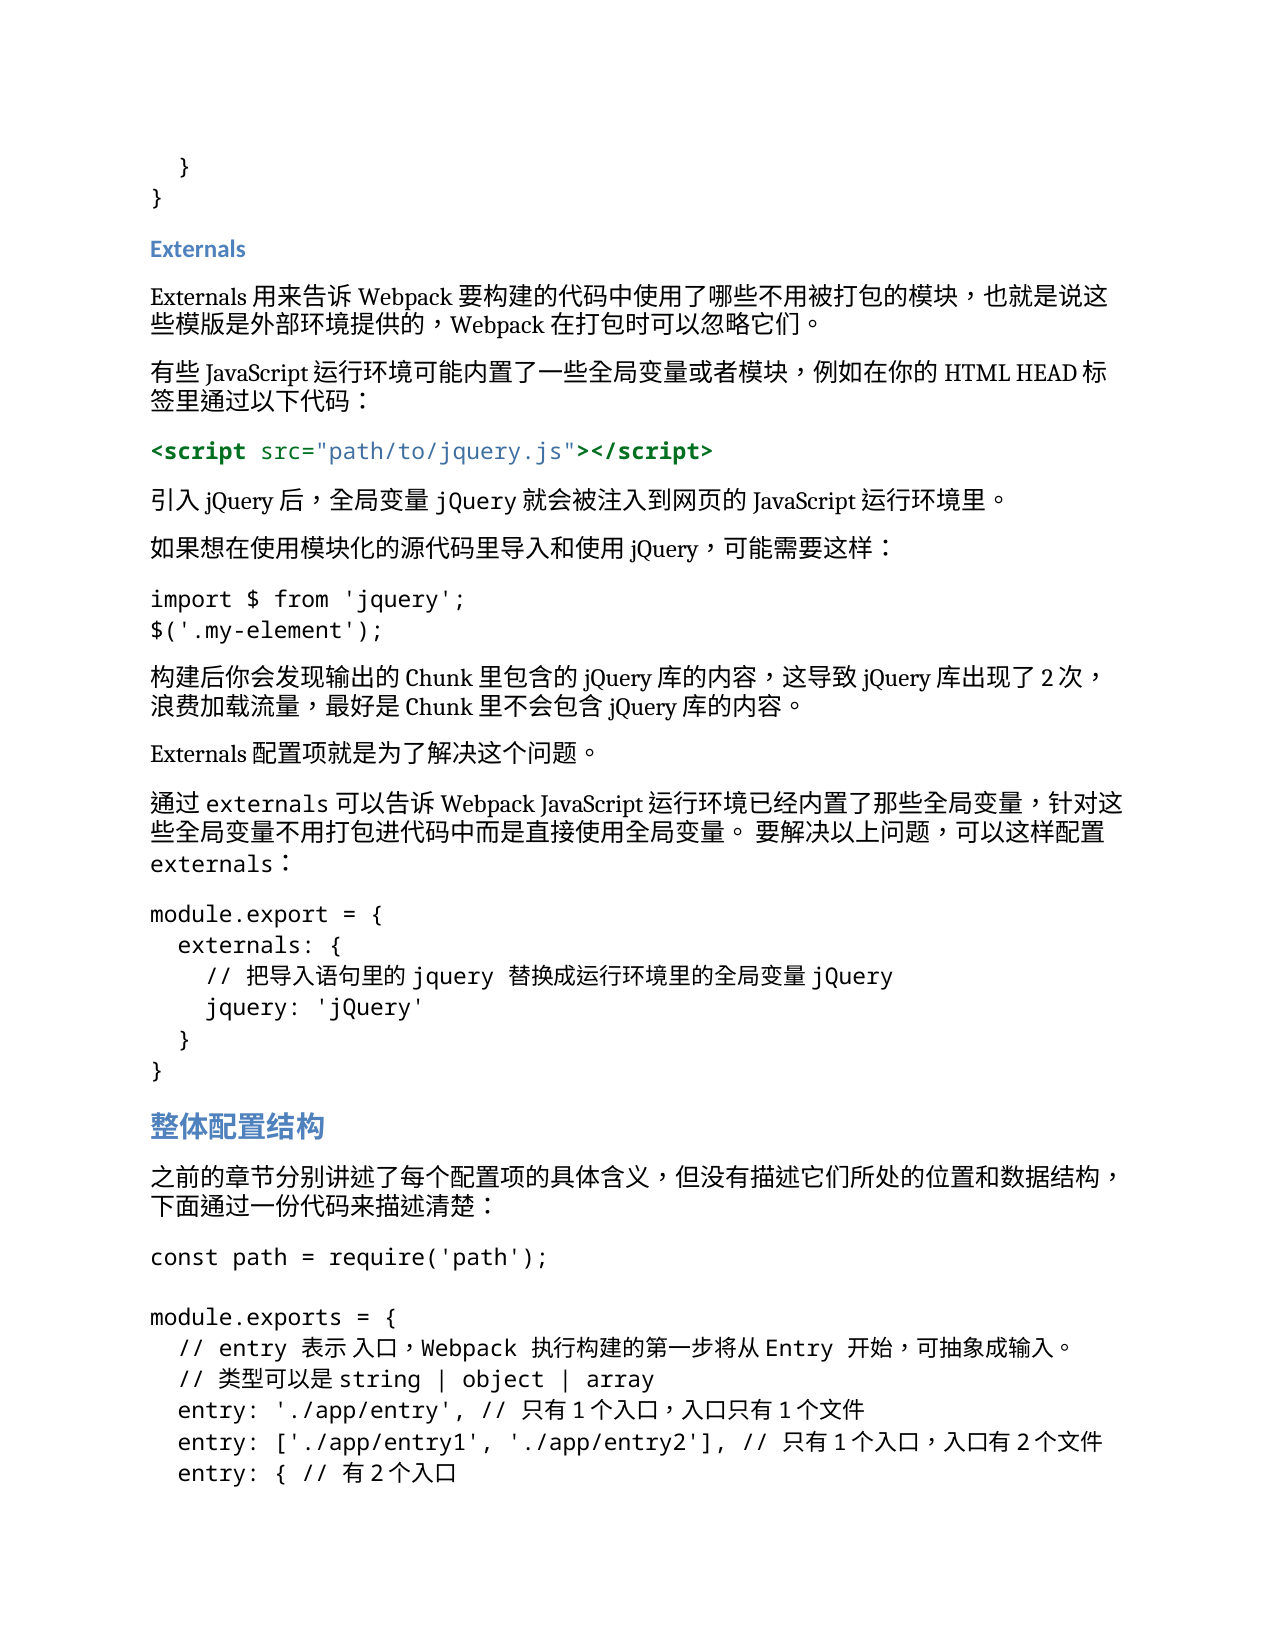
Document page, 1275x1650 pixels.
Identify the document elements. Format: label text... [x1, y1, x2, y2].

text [150, 1241, 1125, 1488]
text Externals 配置项就是为了解决这个问题。 [150, 740, 1125, 769]
subtitle Externals [150, 233, 1125, 264]
text 有些 JavaScript 运行环境可能内置了一些全局变量或者模块，例如在你的 HTML HEAD 标签里通过以下代码： [150, 359, 1125, 416]
text Externals 用来告诉 Webpack 要构建的代码中使用了哪些不用被打包的模块，也就是说这些模版是外部环境提供的，Webpack 在打包时可以忽略它们。 [150, 283, 1125, 340]
text import $ from 'jquery'; $('.my-element'); [150, 583, 1125, 645]
text 构建后你会发现输出的 Chunk 里包含的 jQuery 库的内容，这导致 jQuery 库出现了2次，浪费加载流量，最好是 Chunk 里不会包含 jQuery 库的内容。 [150, 664, 1125, 721]
subtitle 整体配置结构 [150, 1106, 1125, 1146]
text module.export = { externals: { // 把导入语句里的 jquery 替换成运行环境里的全局变量 jQuery jquery: 'jQuery' } } [150, 898, 1125, 1085]
text 通过 externals 可以告诉 Webpack JavaScript 运行环境已经内置了那些全局变量，针对这些全局变量不用打包进代码中而是直接使用全局变量。 要解决以上问题，可以这样配置 externals： [150, 788, 1125, 879]
text <script src="path/to/jquery.js"></script> [150, 435, 1125, 466]
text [150, 150, 1125, 212]
text 引入 jQuery 后，全局变量 jQuery 就会被注入到网页的 JavaScript 运行环境里。 [150, 485, 1125, 516]
text 如果想在使用模块化的源代码里导入和使用 jQuery，可能需要这样： [150, 535, 1125, 564]
text 之前的章节分别讲述了每个配置项的具体含义，但没有描述它们所处的位置和数据结构，下面通过一份代码来描述清楚： [150, 1164, 1125, 1222]
